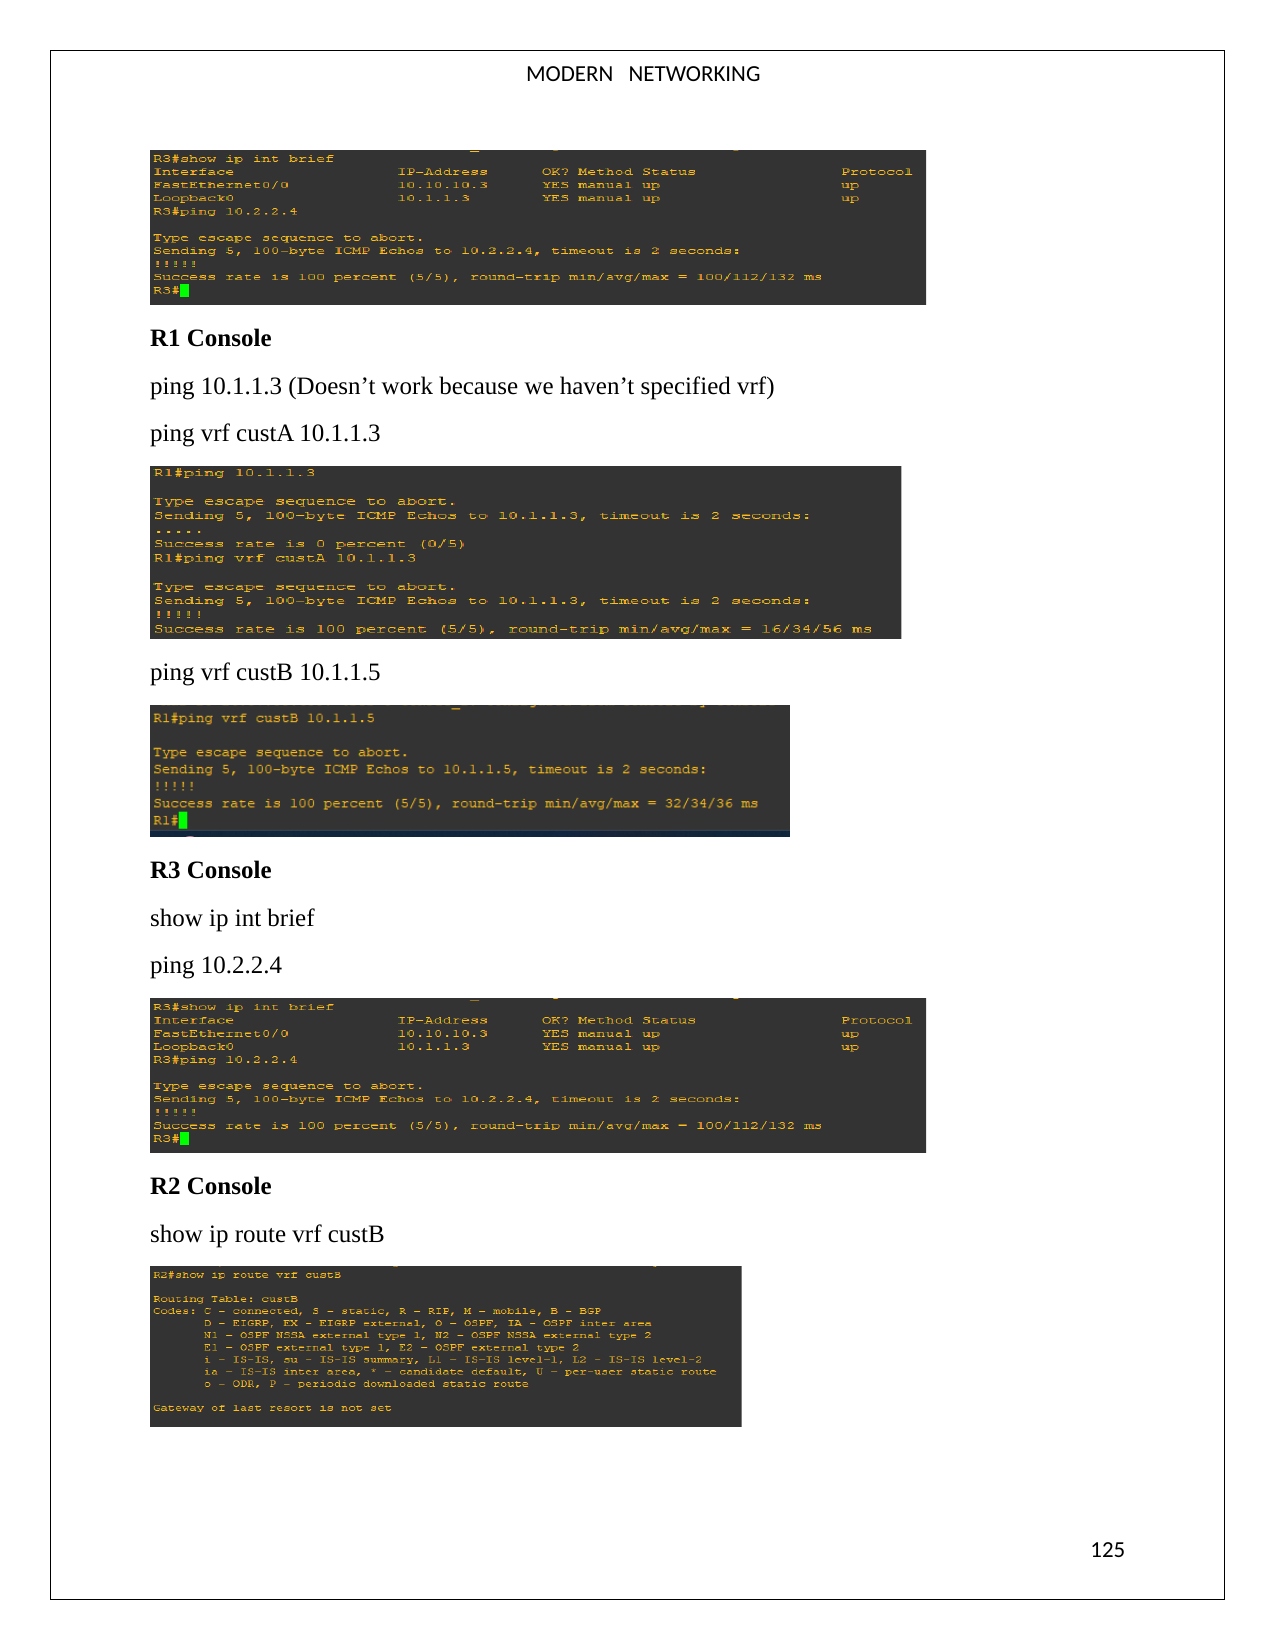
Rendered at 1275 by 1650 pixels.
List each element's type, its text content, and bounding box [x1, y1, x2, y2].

text R2 Console [150, 1171, 1125, 1200]
text ping 10.2.2.4 [150, 951, 1125, 979]
text R1 Console [150, 323, 1125, 352]
text show ip route vrf custB [150, 1219, 1125, 1248]
picture [150, 150, 927, 305]
text ping vrf custA 10.1.1.3 [150, 418, 1125, 447]
text show ip int brief [150, 903, 1125, 932]
text R3 Console [150, 855, 1125, 884]
picture [150, 998, 927, 1153]
picture [150, 466, 902, 639]
text ping vrf custB 10.1.1.5 [150, 657, 1125, 686]
text ping 10.1.1.3 (Doesn’t work because we haven’t specified vrf) [150, 371, 1125, 399]
picture [150, 705, 790, 837]
picture [150, 1266, 742, 1427]
